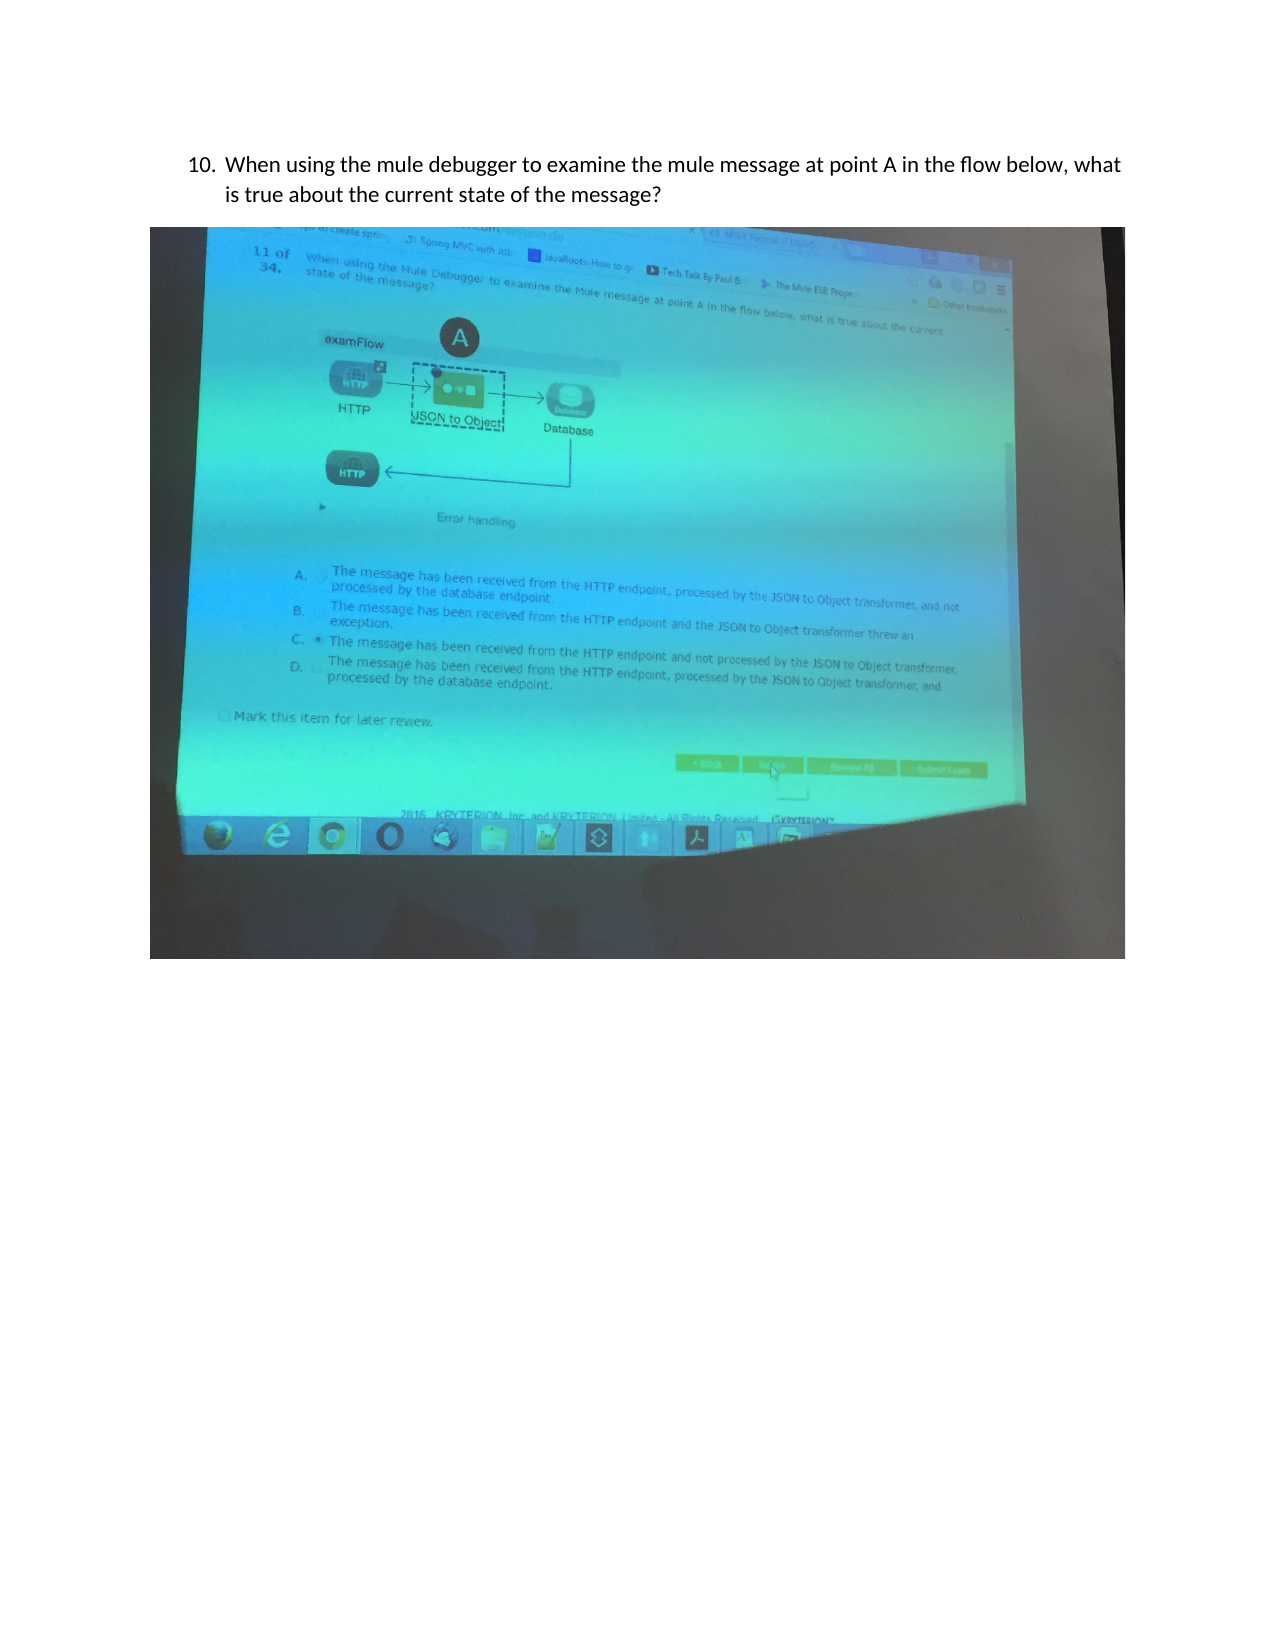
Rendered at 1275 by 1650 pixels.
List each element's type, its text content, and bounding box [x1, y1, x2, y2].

list When using the mule debugger to examine the mule message at point A in the flow below, what is true about the current state of the message? [187, 150, 1125, 208]
picture [150, 227, 1125, 959]
